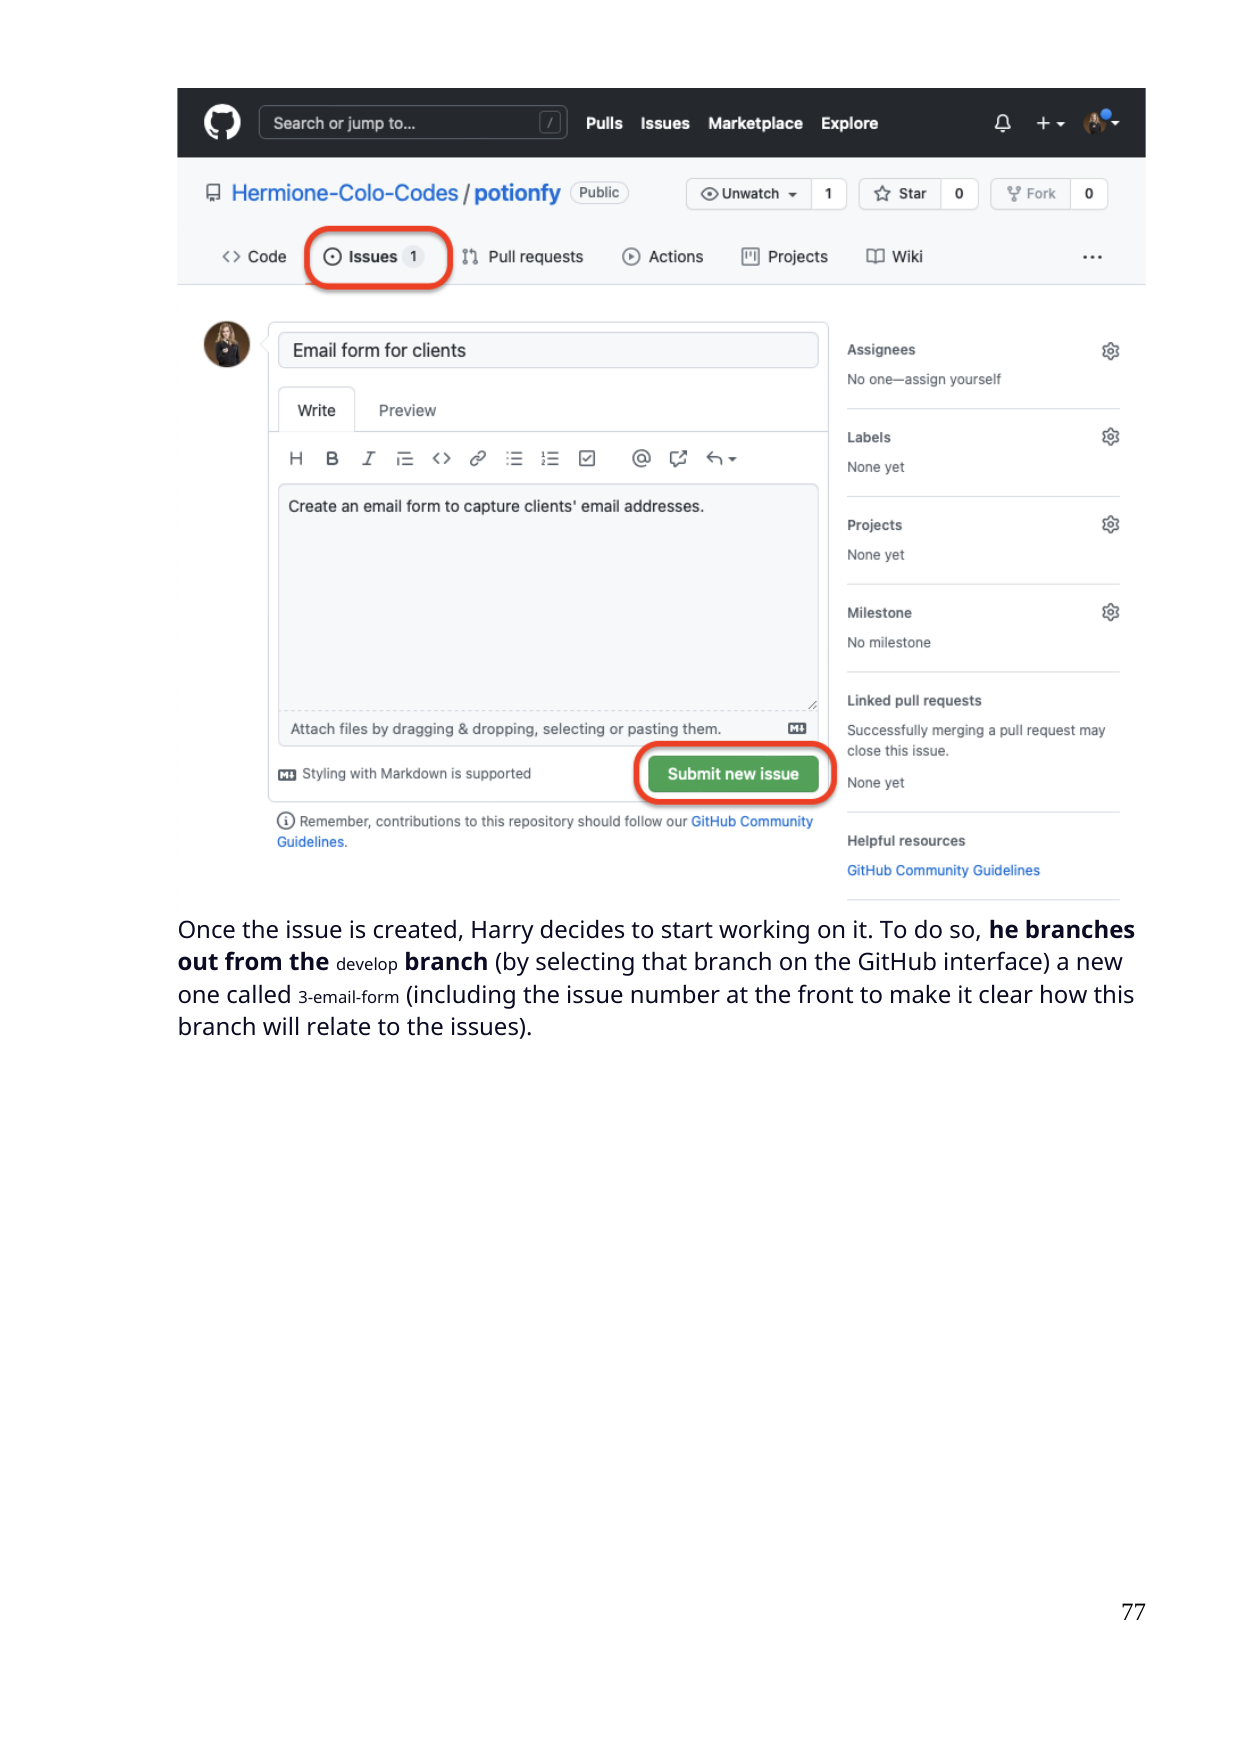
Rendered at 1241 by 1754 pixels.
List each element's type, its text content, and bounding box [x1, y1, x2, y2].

picture [177, 88, 1146, 913]
text Once the issue is created, Harry decides to start working on it. To do so, he branches out from the develop branch (by selecting that branch on the GitHub interface) a new one called 3-email-form (including the issue number at the front to make it clear how this branch will relate to the issues). [177, 913, 1146, 1043]
